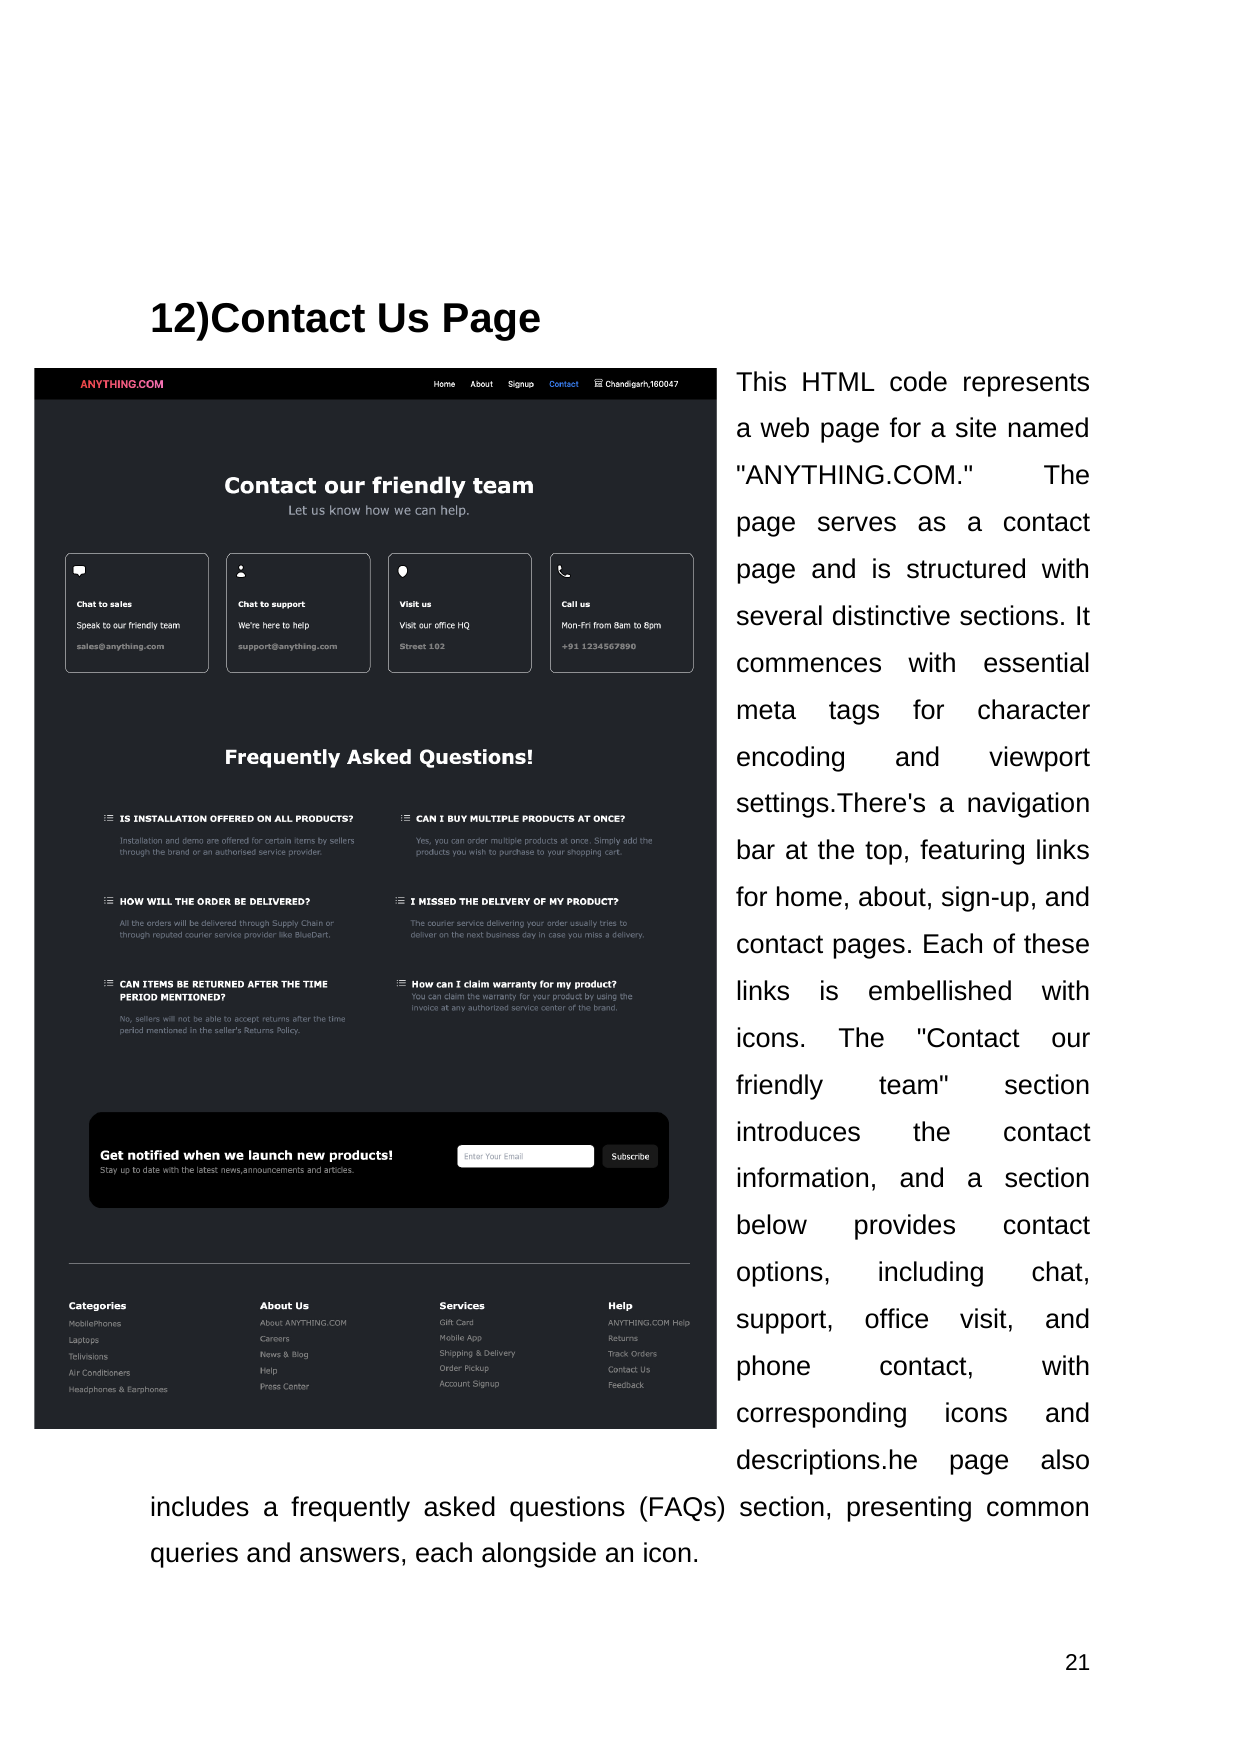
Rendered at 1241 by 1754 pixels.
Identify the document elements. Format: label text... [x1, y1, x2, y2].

picture [34, 368, 717, 1429]
text 12)Contact Us Page [150, 294, 1090, 342]
